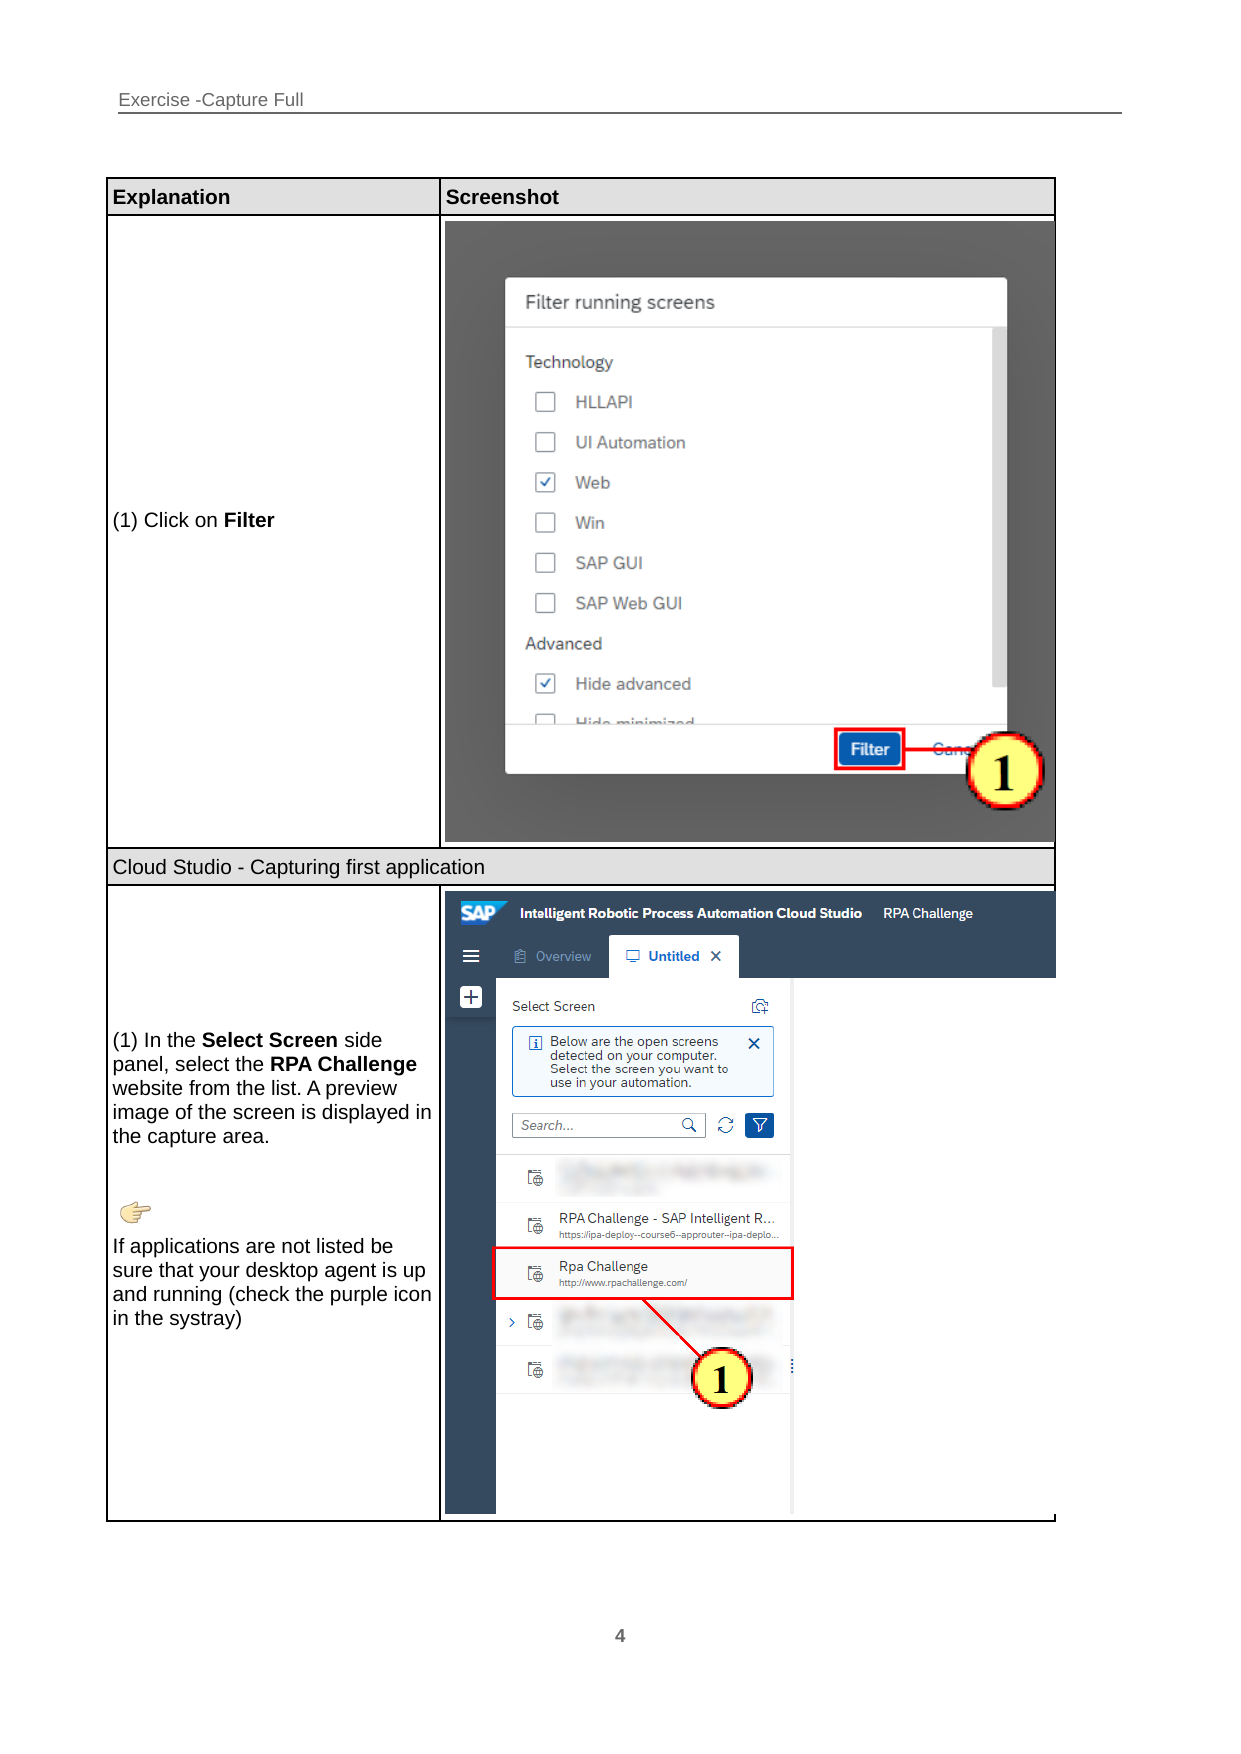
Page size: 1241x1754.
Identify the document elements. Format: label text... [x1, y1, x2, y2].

table_cell (1) In the Select Screen side panel, select the RPA Challenge website from the list. A preview image of the screen is displayed in the capture area. If applications are not listed be sure that your desktop agent is up and running (check the purple icon in the systray) [108, 886, 439, 1520]
picture [118, 1195, 152, 1230]
table_header Screenshot [441, 179, 1054, 214]
table_header Explanation [108, 179, 439, 214]
table_cell (1) Click on Filter [108, 216, 439, 847]
table_cell [441, 886, 1054, 1520]
table_cell [441, 216, 1054, 847]
picture [445, 221, 1055, 842]
picture [445, 891, 1056, 1514]
table_cell Cloud Studio - Capturing first application [108, 849, 1054, 884]
